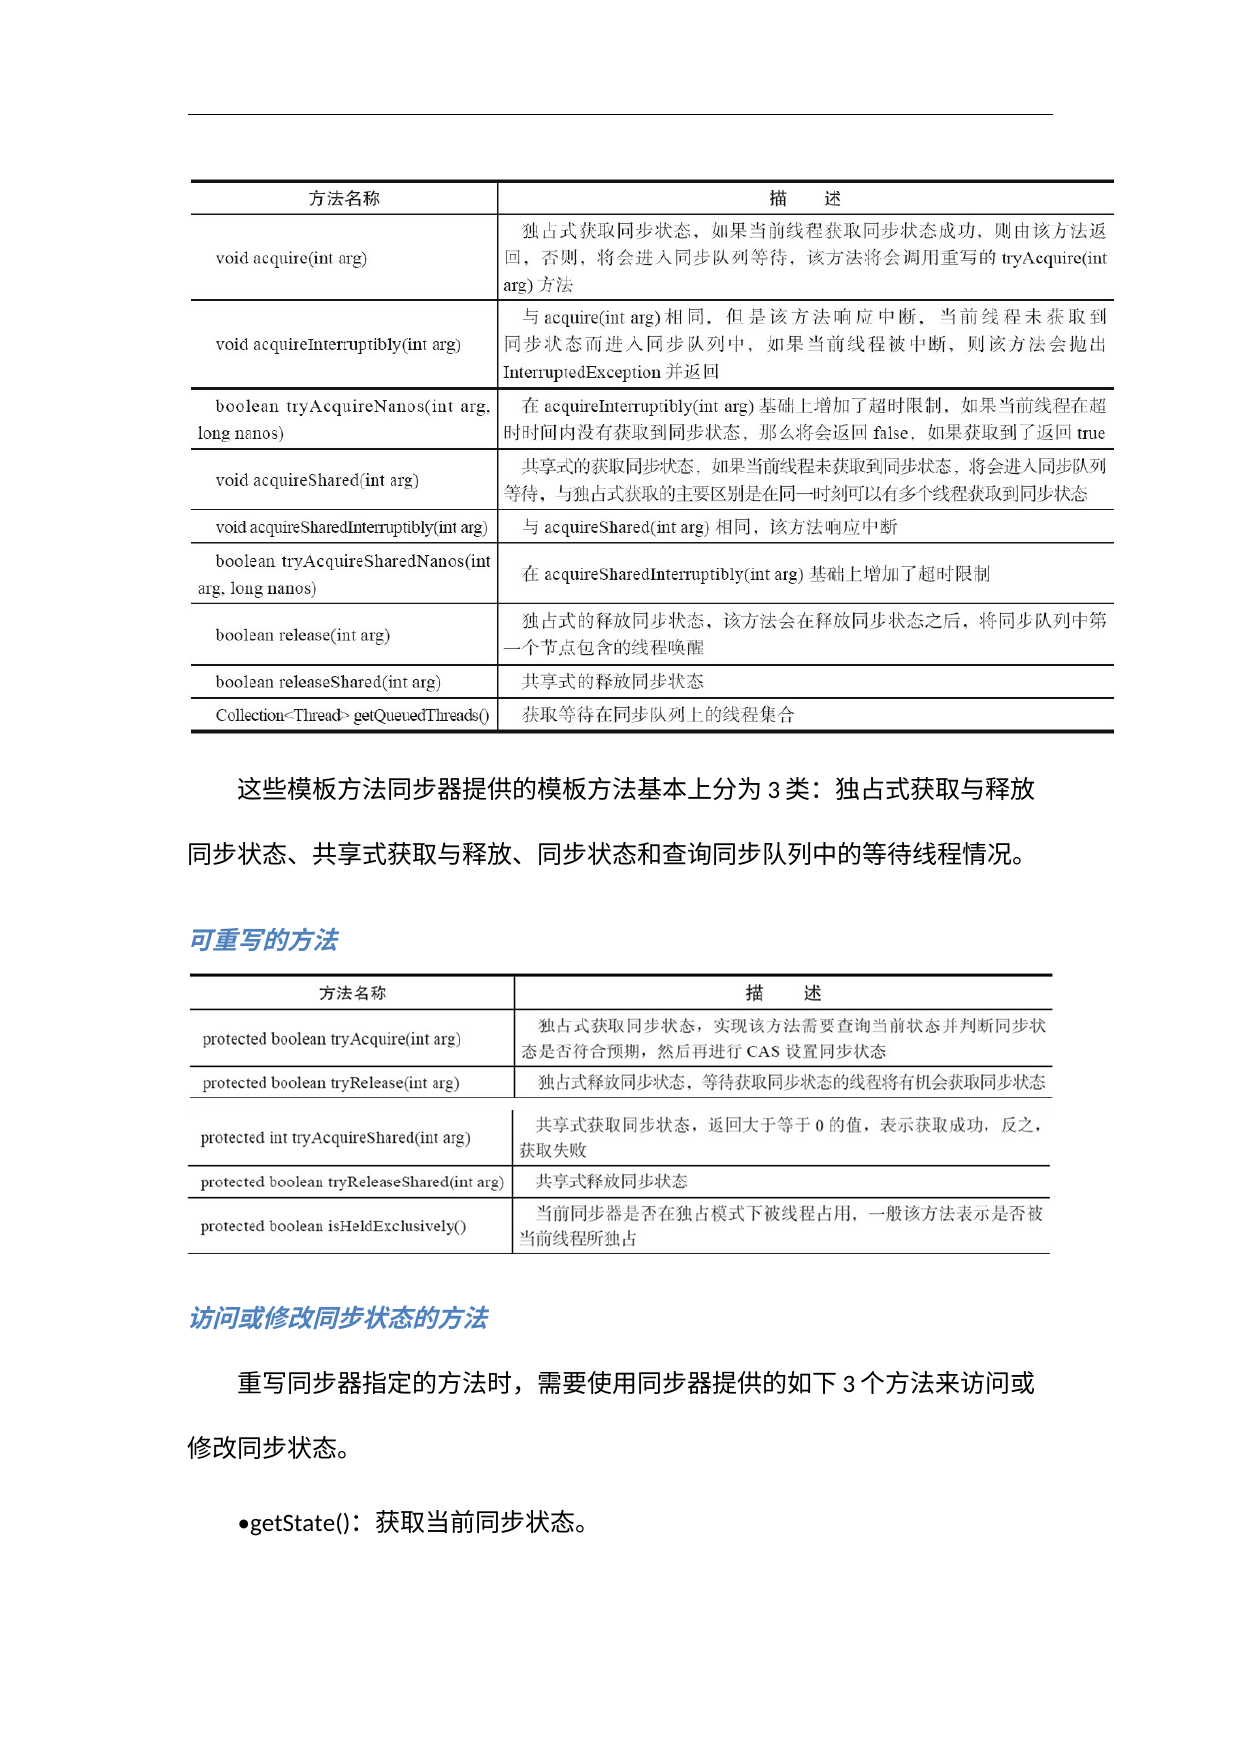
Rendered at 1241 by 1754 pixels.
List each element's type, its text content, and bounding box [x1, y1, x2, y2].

picture [187, 1110, 1053, 1254]
text •getState()：获取当前同步状态。 [187, 1488, 1053, 1553]
picture [187, 971, 1053, 1098]
picture [187, 175, 1115, 734]
text 重写同步器指定的方法时，需要使用同步器提供的如下3个方法来访问或修改同步状态。 [187, 1349, 1053, 1479]
subtitle 访问或修改同步状态的方法 [187, 1284, 1053, 1349]
text 这些模板方法同步器提供的模板方法基本上分为3类：独占式获取与释放同步状态、共享式获取与释放、同步状态和查询同步队列中的等待线程情况。 [187, 755, 1053, 885]
subtitle 可重写的方法 [187, 906, 1053, 971]
